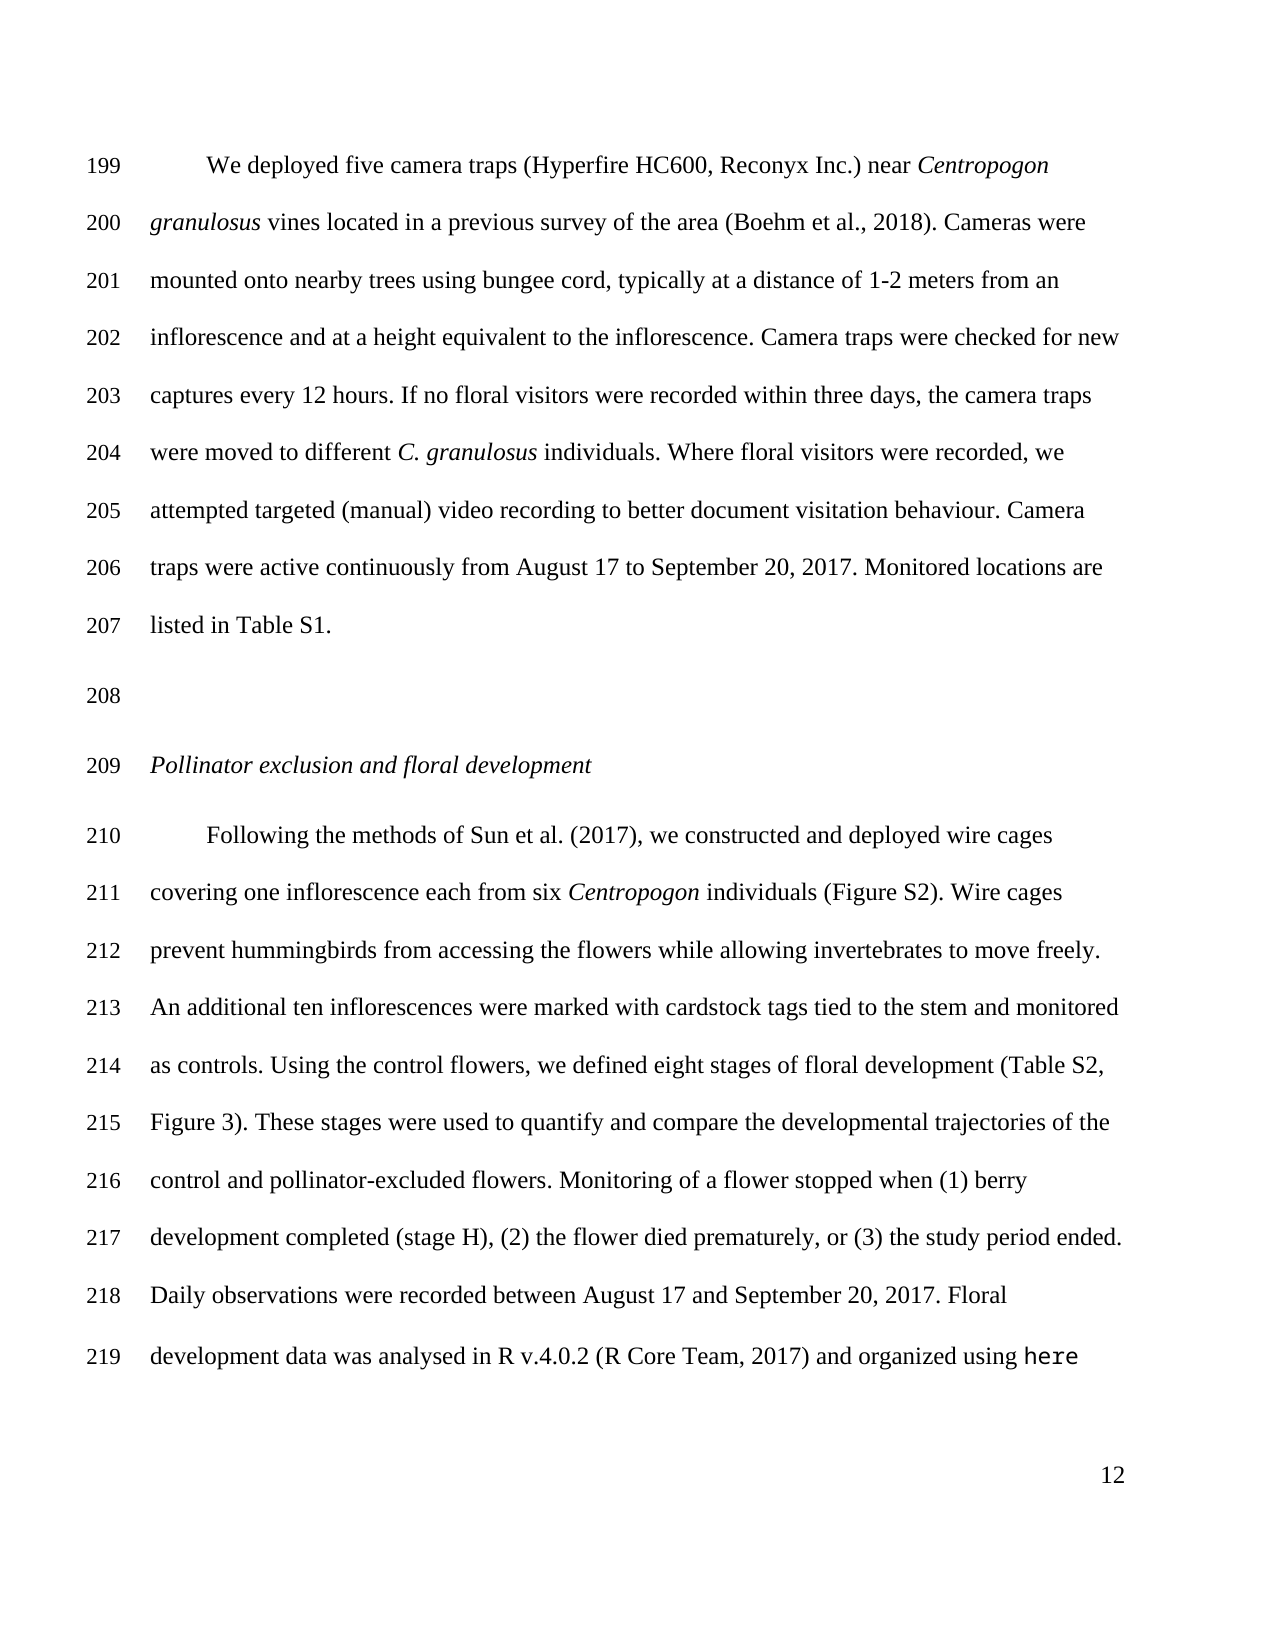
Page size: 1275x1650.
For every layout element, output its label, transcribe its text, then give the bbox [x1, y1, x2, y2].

text Pollinator exclusion and floral development [150, 750, 1125, 779]
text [150, 820, 1125, 1371]
text We deployed five camera traps (Hyperfire HC600, Reconyx Inc.) near Centropogon granulosus vines located in a previous survey of the area (Boehm et al., 2018). Cameras were mounted onto nearby trees using bungee cord, typically at a distance of 1-2 meters from an inflorescence and at a height equivalent to the inflorescence. Camera traps were checked for new captures every 12 hours. If no floral visitors were recorded within three days, the camera traps were moved to different C. granulosus individuals. Where floral visitors were recorded, we attempted targeted (manual) video recording to better document visitation behaviour. Camera traps were active continuously from August 17 to September 20, 2017. Monitored locations are listed in Table S1. [150, 150, 1125, 639]
